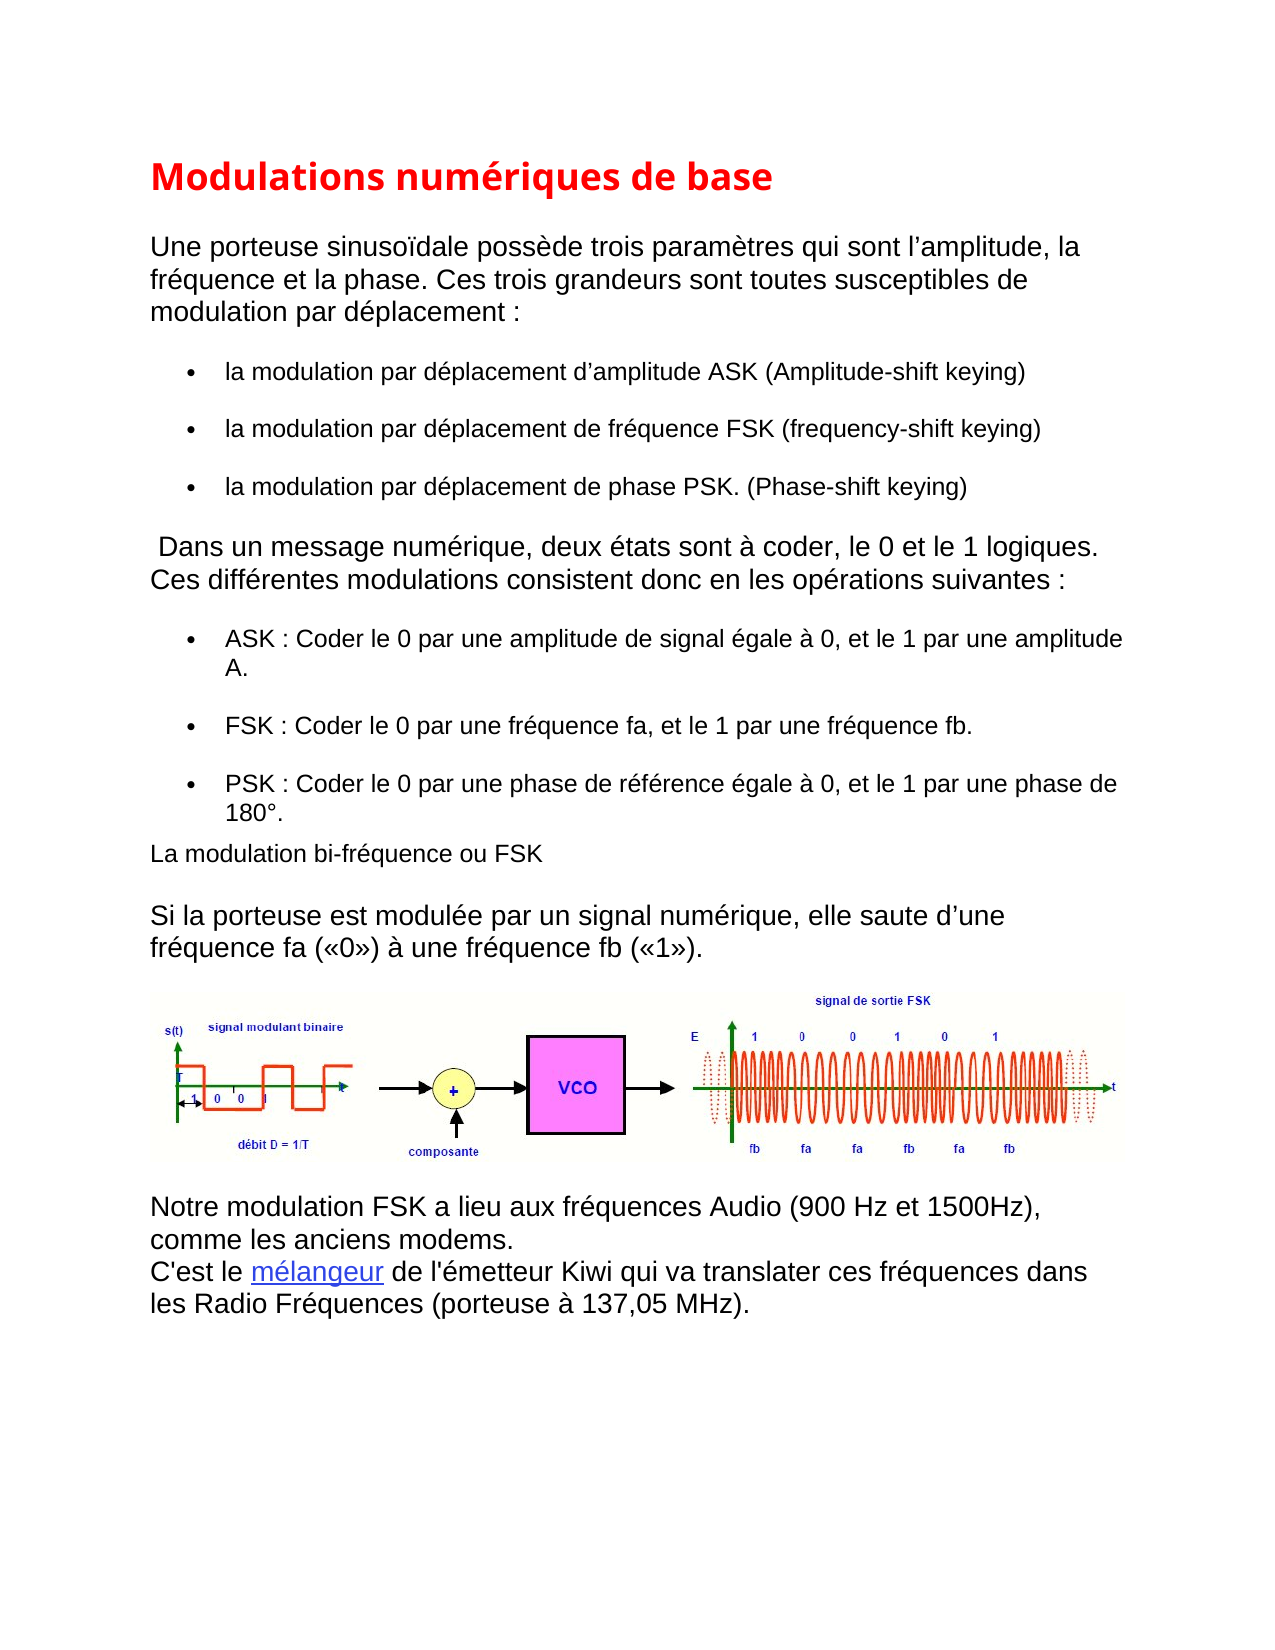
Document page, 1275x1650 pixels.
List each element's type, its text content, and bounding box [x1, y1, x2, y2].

list la modulation par déplacement de fréquence FSK (frequency-shift keying) [187, 414, 1125, 443]
subtitle La modulation bi-fréquence ou FSK [150, 839, 1125, 867]
list ASK : Coder le 0 par une amplitude de signal égale à 0, et le 1 par une amplitude A. [187, 624, 1125, 682]
text Si la porteuse est modulée par un signal numérique, elle saute d’une fréquence fa («0») à une fréquence fb («1»). [150, 899, 1125, 964]
picture [150, 992, 1125, 1162]
text Notre modulation FSK a lieu aux fréquences Audio (900 Hz et 1500Hz), comme les anciens modems. C'est le mélangeur de l'émetteur Kiwi qui va translater ces fréquences dans les Radio Fréquences (porteuse à 137,05 MHz). [150, 1190, 1125, 1320]
list PSK : Coder le 0 par une phase de référence égale à 0, et le 1 par une phase de 180°. [187, 769, 1125, 826]
subtitle Modulations numériques de base [150, 150, 1125, 201]
list la modulation par déplacement de phase PSK. (Phase-shift keying) [187, 472, 1125, 501]
list FSK : Coder le 0 par une fréquence fa, et le 1 par une fréquence fb. [187, 711, 1125, 740]
text Dans un message numérique, deux états sont à coder, le 0 et le 1 logiques. Ces différentes modulations consistent donc en les opérations suivantes : [150, 530, 1125, 595]
text Une porteuse sinusoïdale possède trois paramètres qui sont l’amplitude, la fréquence et la phase. Ces trois grandeurs sont toutes susceptibles de modulation par déplacement : [150, 230, 1125, 327]
list la modulation par déplacement d’amplitude ASK (Amplitude-shift keying) [187, 357, 1125, 385]
